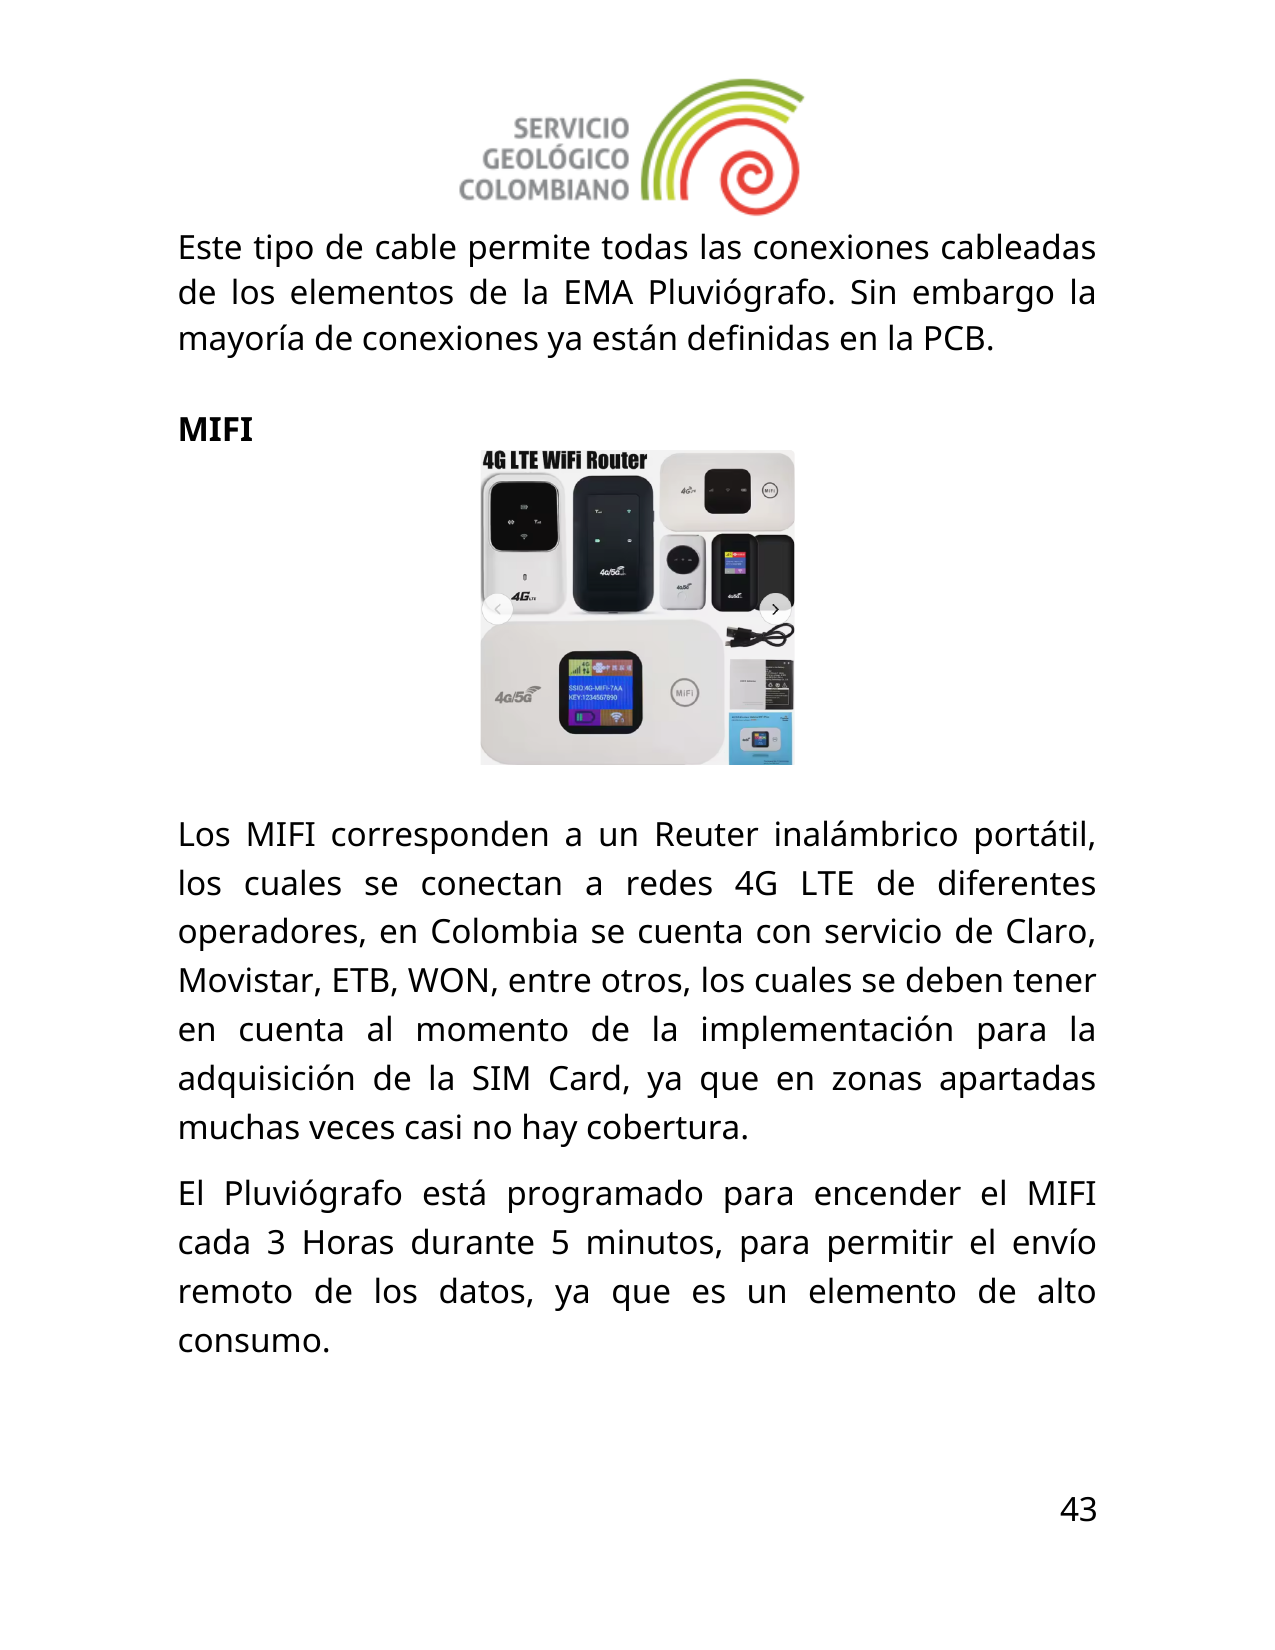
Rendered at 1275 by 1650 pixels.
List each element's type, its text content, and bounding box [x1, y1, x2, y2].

text Este tipo de cable permite todas las conexiones cableadas de los elementos de la EMA Pluviógrafo. Sin embargo la mayoría de conexiones ya están definidas en la PCB. [177, 224, 1098, 360]
text El Pluviógrafo está programado para encender el MIFI cada 3 Horas durante 5 minutos, para permitir el envío remoto de los datos, ya que es un elemento de alto consumo. [177, 1170, 1098, 1362]
picture [452, 73, 823, 224]
text Los MIFI corresponden a un Reuter inalámbrico portátil, los cuales se conectan a redes 4G LTE de diferentes operadores, en Colombia se cuenta con servicio de Claro, Movistar, ETB, WON, entre otros, los cuales se deben tener en cuenta al momento de la implementación para la adquisición de la SIM Card, ya que en zonas apartadas muchas veces casi no hay cobertura. [177, 810, 1098, 1149]
picture [480, 450, 795, 765]
text MIFI [177, 405, 1098, 451]
